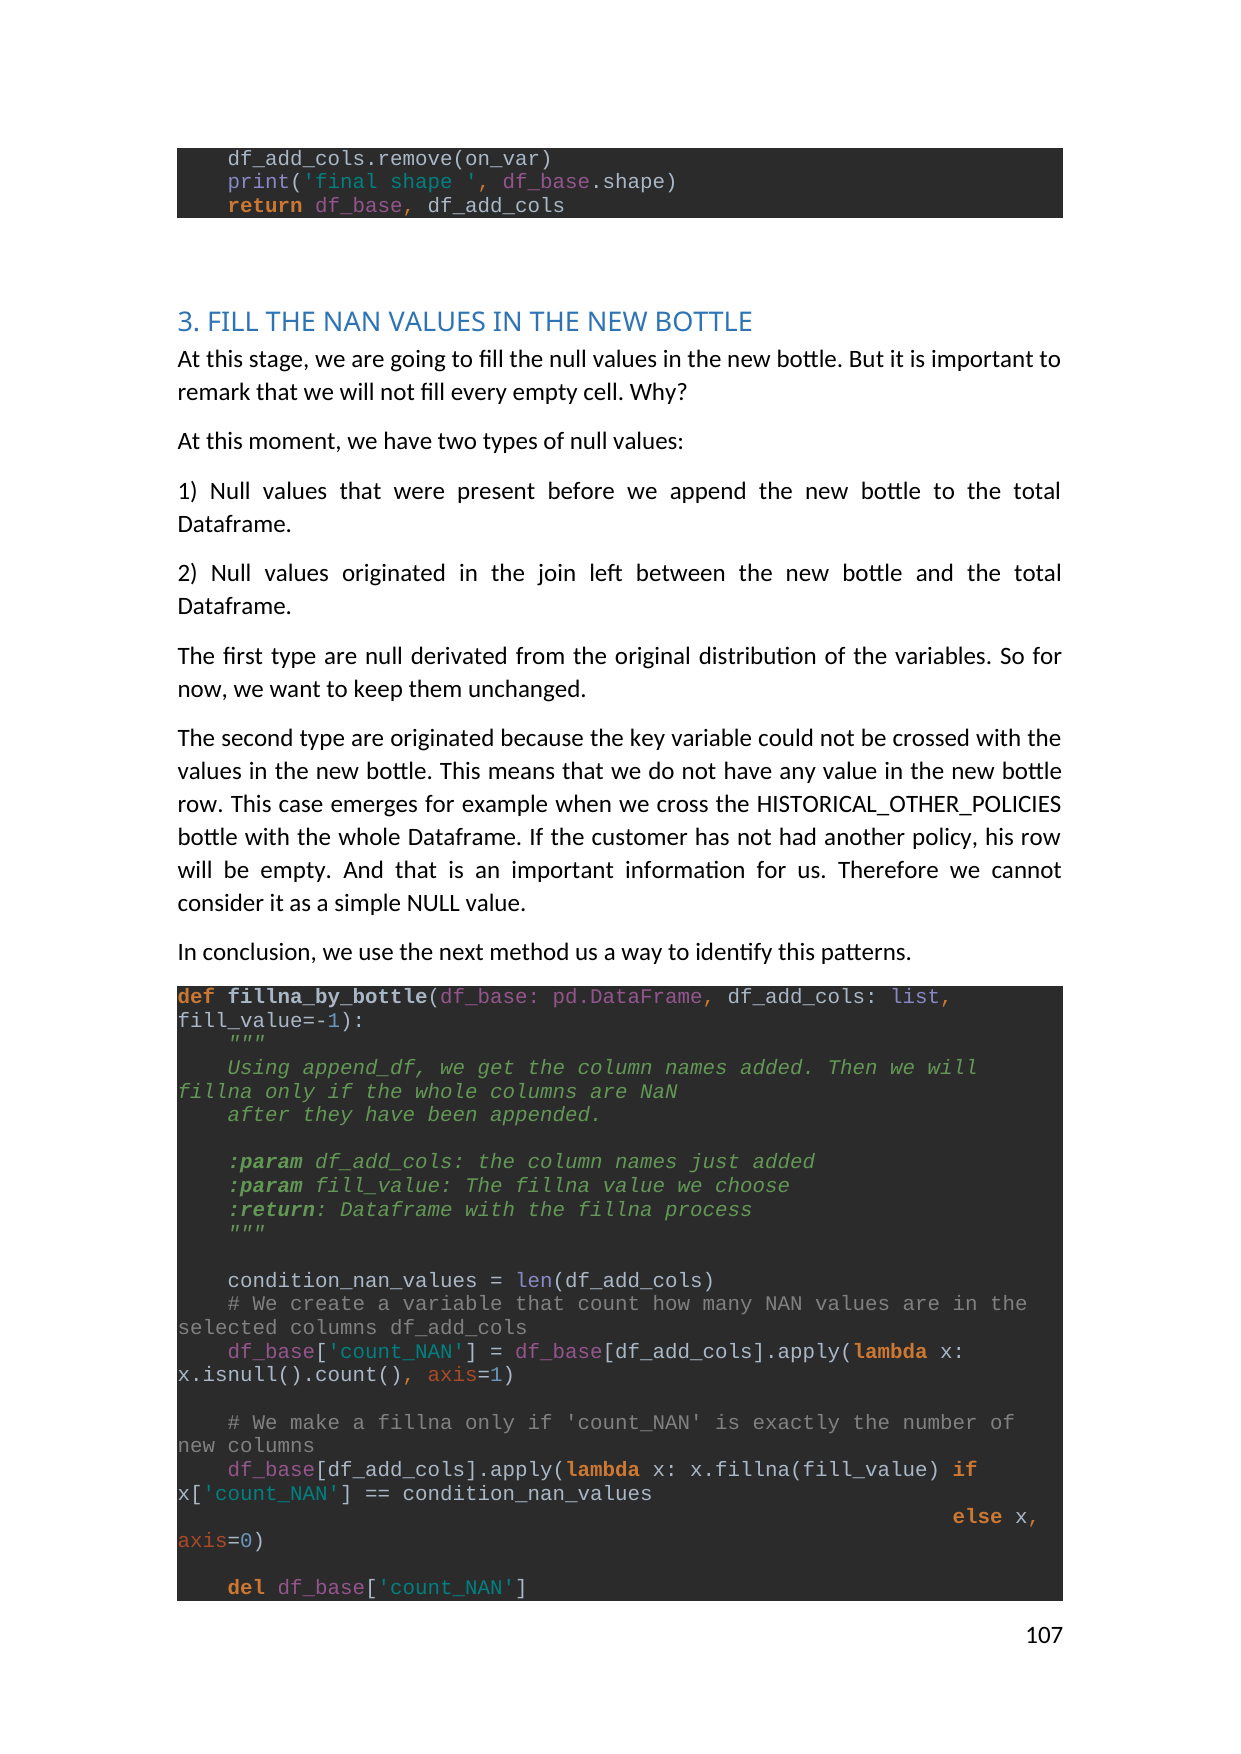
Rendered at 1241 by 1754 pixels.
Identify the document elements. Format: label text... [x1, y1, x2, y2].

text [177, 986, 1063, 1601]
text The first type are null derivated from the original distribution of the variables. So for now, we want to keep them unchanged. [177, 640, 1063, 703]
text 2) Null values originated in the join left between the new bottle and the total Dataframe. [177, 557, 1063, 621]
subtitle 3. FILL THE NAN VALUES IN THE NEW BOTTLE [177, 303, 1063, 340]
text The second type are originated because the key variable could not be crossed with the values in the new bottle. This means that we do not have any value in the new bottle row. This case emerges for example when we cross the HISTORICAL_OTHER_POLICIES bottle with the whole Dataframe. If the customer has not had another policy, his row will be empty. And that is an important information for us. Therefore we cannot consider it as a simple NULL value. [177, 722, 1063, 917]
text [177, 148, 1063, 218]
text In conclusion, we use the next method us a way to identify this patterns. [177, 936, 1063, 967]
text At this moment, we have two types of null values: [177, 425, 1063, 456]
text At this stage, we are going to fill the null values in the new bottle. But it is important to remark that we will not fill every empty cell. Why? [177, 343, 1063, 406]
text 1) Null values that were present before we append the new bottle to the total Dataframe. [177, 475, 1063, 538]
